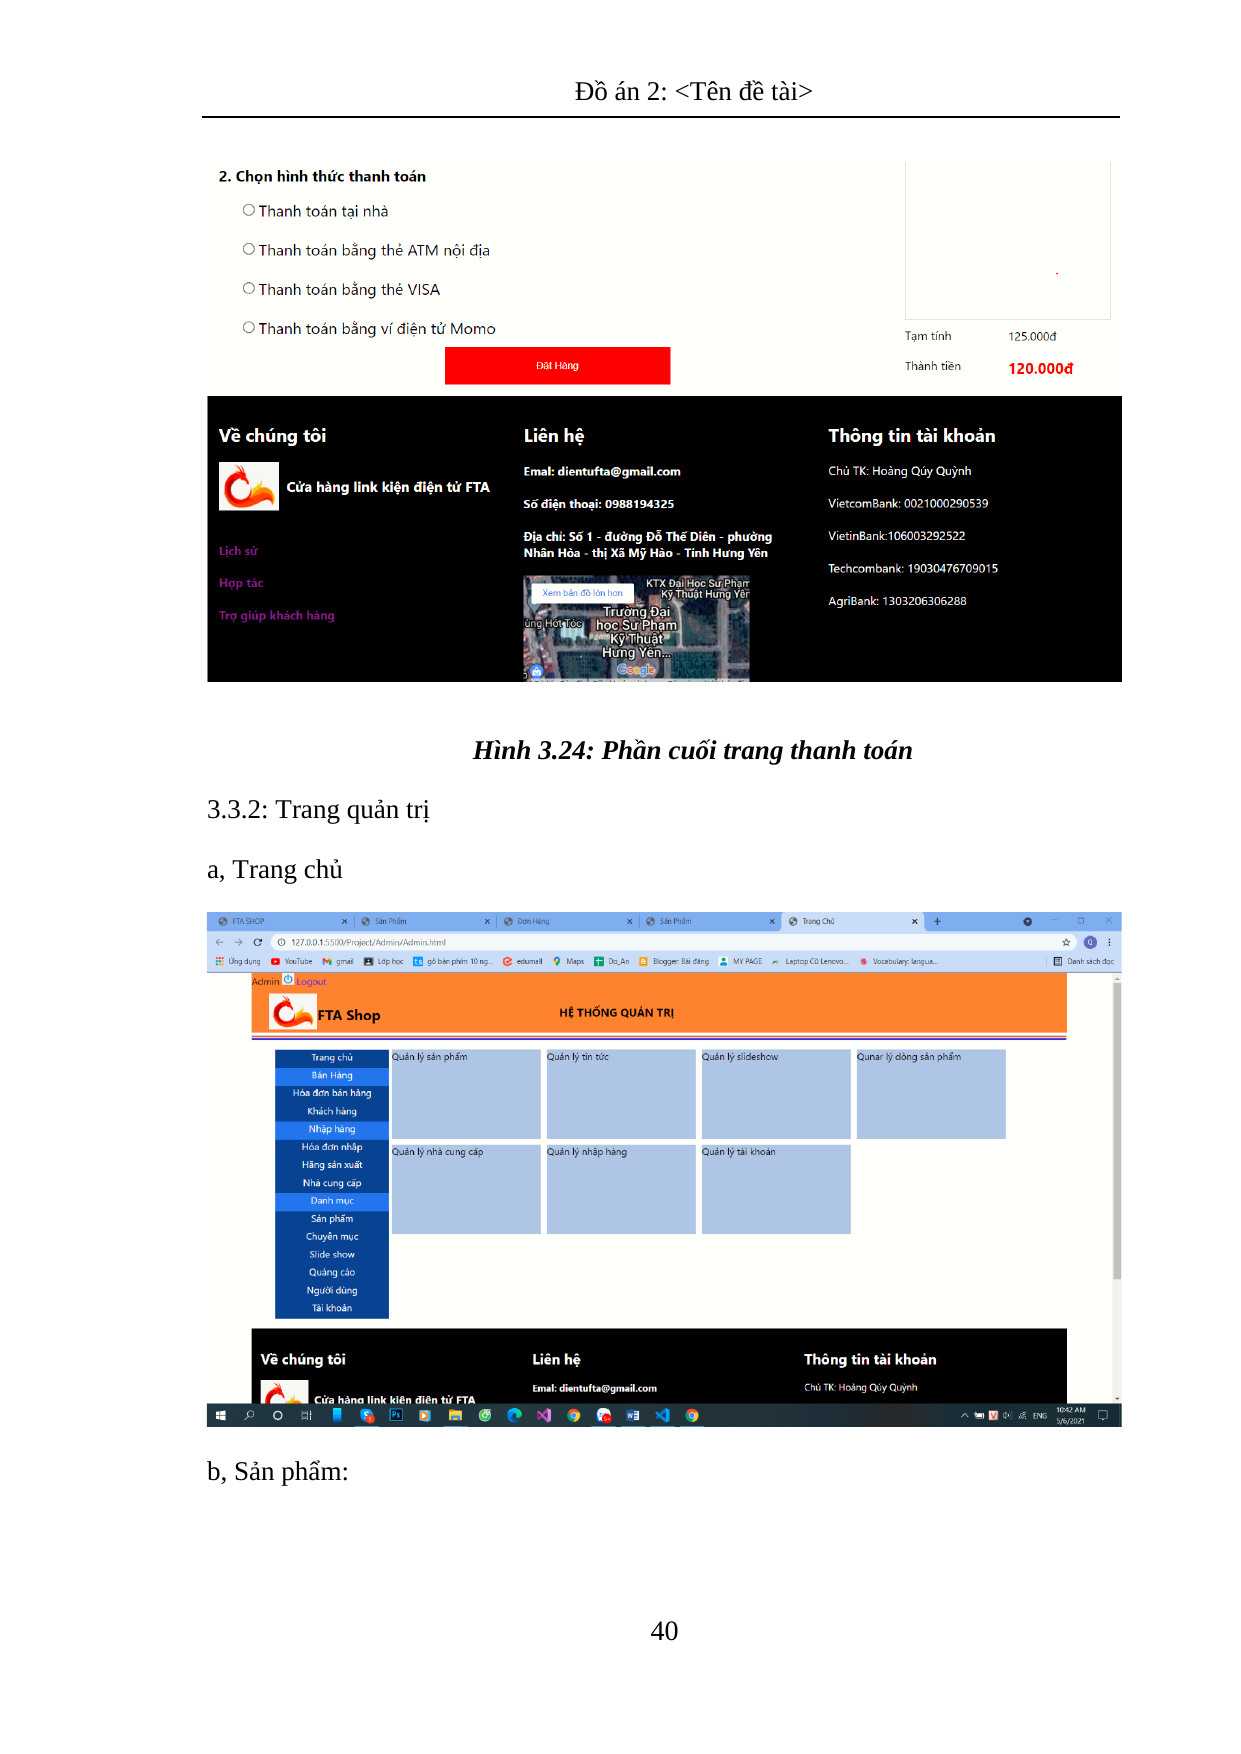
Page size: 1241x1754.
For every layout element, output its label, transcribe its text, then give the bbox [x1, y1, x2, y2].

text 3.3.2: Trang quản trị [207, 794, 1122, 825]
text a, Trang chủ [207, 853, 1122, 884]
picture [206, 162, 1123, 682]
text b, Sản phẩm: [207, 1455, 1122, 1486]
picture [206, 912, 1122, 1427]
